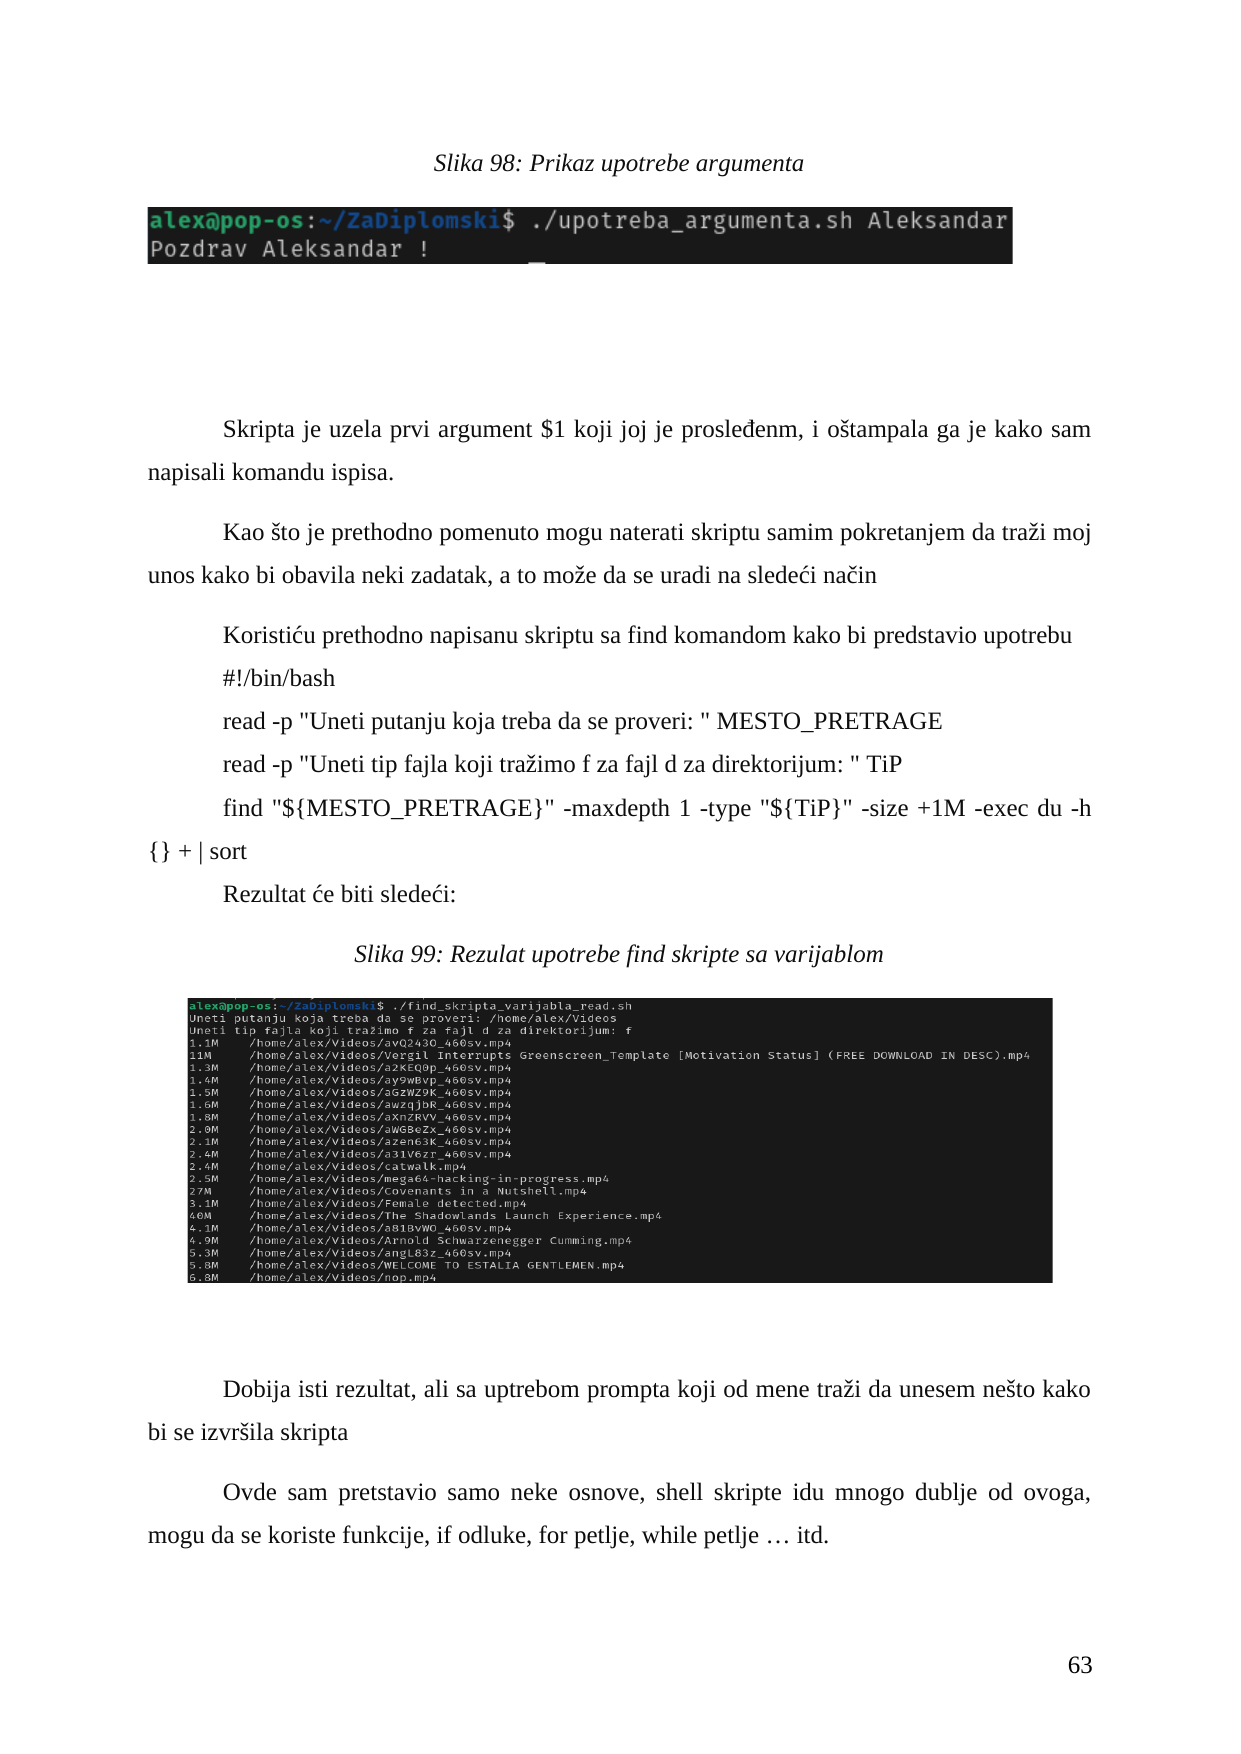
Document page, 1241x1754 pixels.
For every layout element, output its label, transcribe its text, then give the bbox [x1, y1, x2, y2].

text #!/bin/bash [148, 663, 1093, 692]
picture [187, 998, 1053, 1283]
text Slika 99: Rezulat upotrebe find skripte sa varijablom [148, 939, 1093, 967]
text Ovde sam pretstavio samo neke osnove, shell skripte idu mnogo dublje od ovoga, mogu da se koriste funkcije, if odluke, for petlje, while petlje … itd. [148, 1477, 1093, 1548]
text read -p "Uneti tip fajla koji tražimo f za fajl d za direktorijum: " TiP [148, 749, 1093, 778]
text Koristiću prethodno napisanu skriptu sa find komandom kako bi predstavio upotrebu [148, 620, 1093, 649]
text find "${MESTO_PRETRAGE}" -maxdepth 1 -type "${TiP}" -size +1M -exec du -h {} + | sort [148, 793, 1093, 864]
text Skripta je uzela prvi argument $1 koji joj je prosleđenm, i oštampala ga je kako sam napisali komandu ispisa. [148, 414, 1093, 486]
text Rezultat će biti sledeći: [148, 879, 1093, 908]
text Dobija isti rezultat, ali sa uptrebom prompta koji od mene traži da unesem nešto kako bi se izvršila skripta [148, 1374, 1093, 1446]
text Slika 98: Prikaz upotrebe argumenta [148, 148, 1093, 176]
picture [147, 207, 1013, 264]
text Kao što je prethodno pomenuto mogu naterati skriptu samim pokretanjem da traži moj unos kako bi obavila neki zadatak, a to može da se uradi na sledeći način [148, 517, 1093, 589]
text read -p "Uneti putanju koja treba da se proveri: " MESTO_PRETRAGE [148, 706, 1093, 735]
